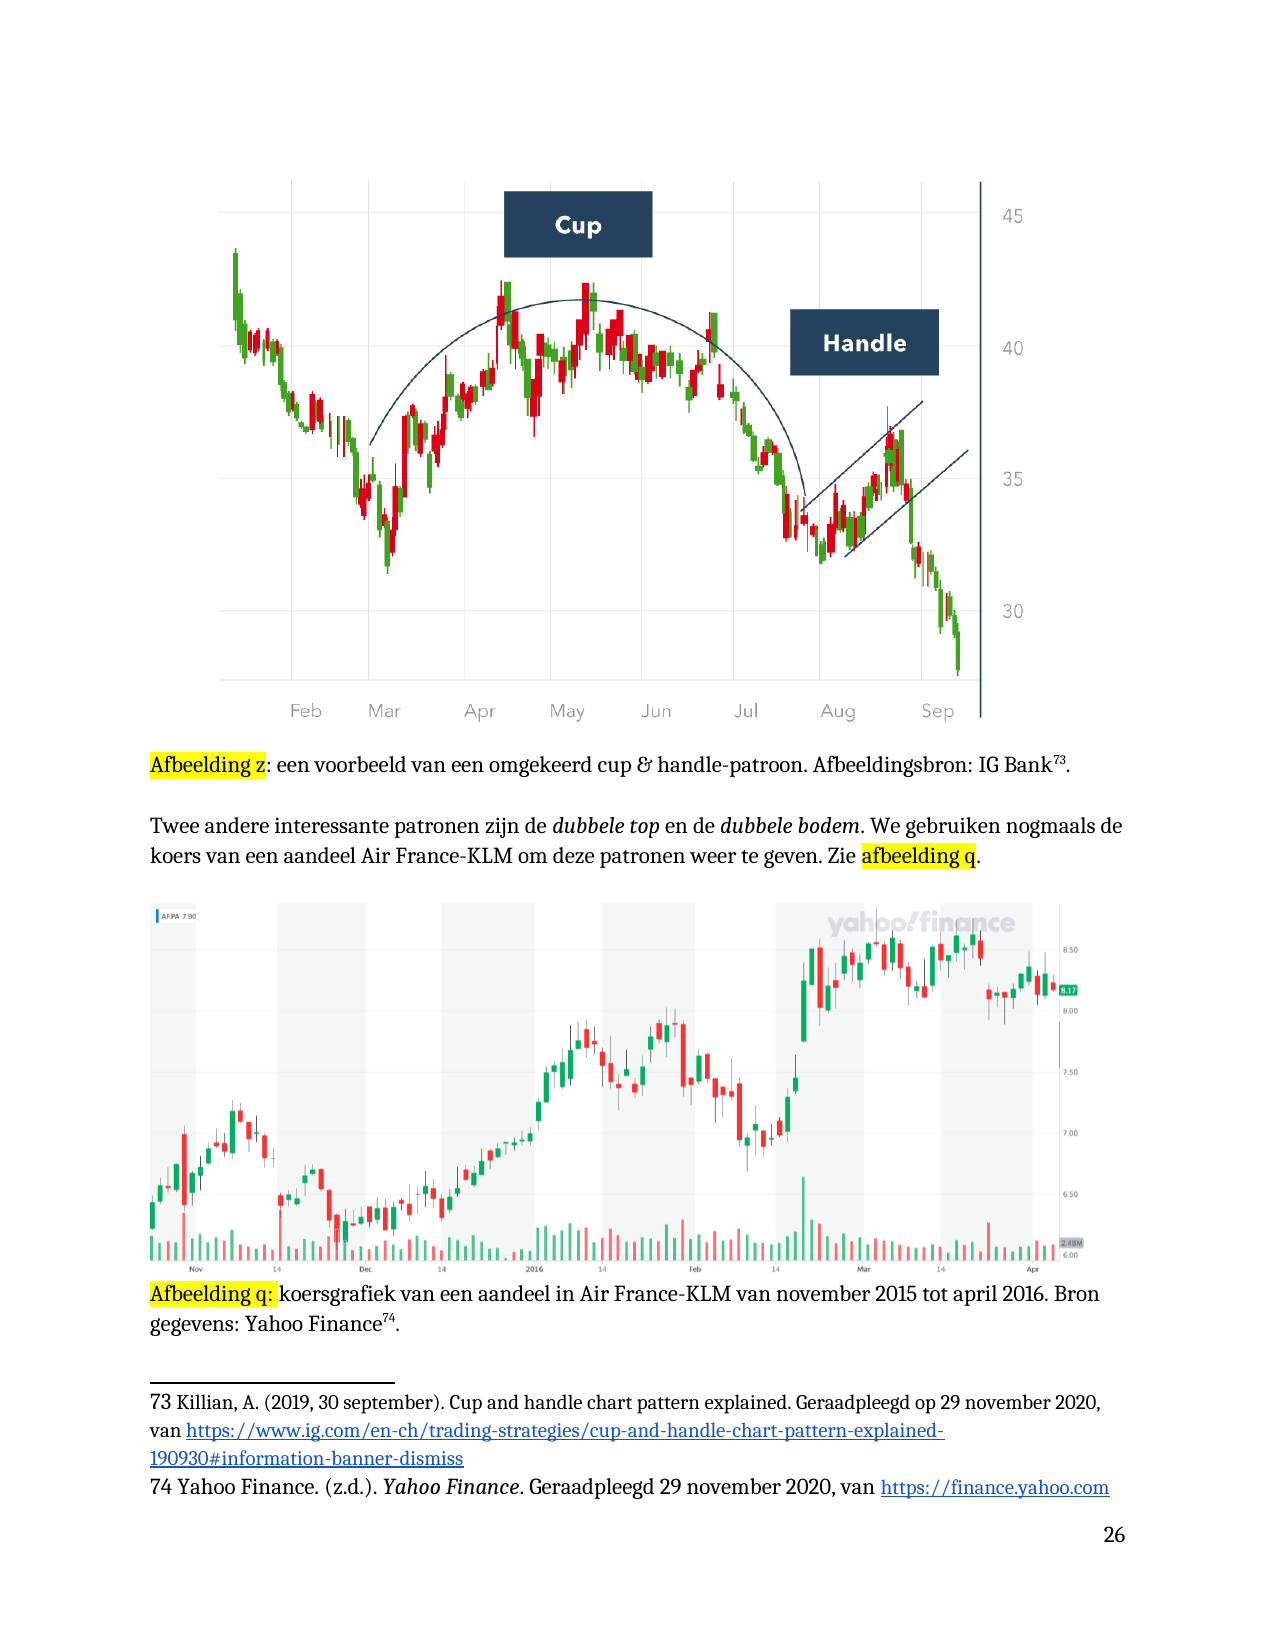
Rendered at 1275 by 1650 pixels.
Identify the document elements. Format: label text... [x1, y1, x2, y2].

text Afbeelding z: een voorbeeld van een omgekeerd cup & handle-patroon. Afbeeldingsbron: IG Bank. [266, 752, 1125, 779]
text Twee andere interessante patronen zijn de dubbele top en de dubbele bodem. We gebruiken nogmaals de koers van een aandeel Air France-KLM om deze patronen weer te geven. Zie afbeelding q. [150, 813, 1125, 869]
picture [150, 903, 1089, 1277]
picture [150, 150, 1089, 749]
text Afbeelding q: koersgrafiek van een aandeel in Air France-KLM van november 2015 tot april 2016. Bron gegevens: Yahoo Finance. [150, 1281, 1125, 1337]
